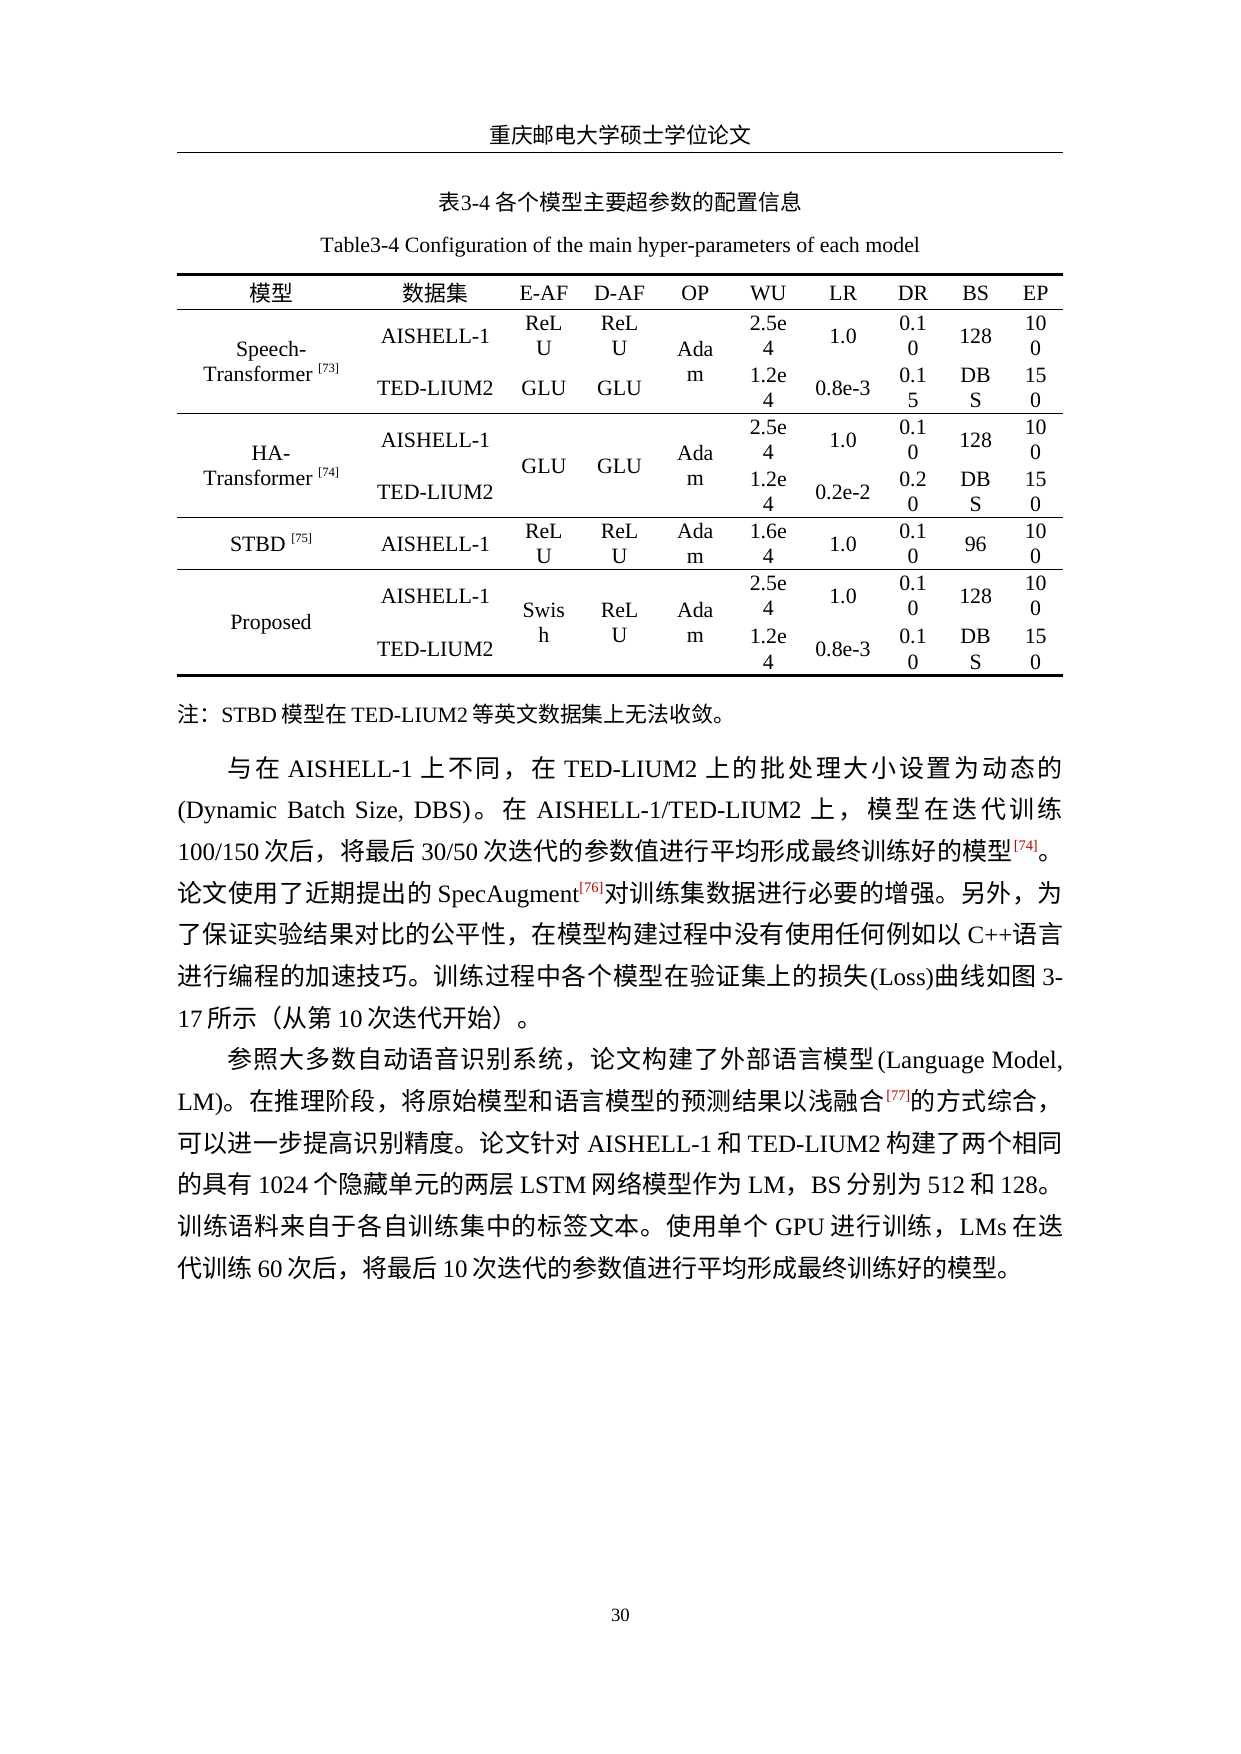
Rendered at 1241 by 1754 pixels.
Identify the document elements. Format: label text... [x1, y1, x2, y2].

table_cell 1.0 [803, 414, 882, 464]
table_cell 1.0 [803, 518, 882, 568]
table_cell 1.2e4 [733, 361, 803, 412]
table_cell 0.10 [883, 620, 943, 674]
table_cell 100 [1008, 570, 1063, 620]
table_cell 2.5e4 [733, 570, 803, 620]
table_header DR [883, 276, 943, 308]
table_cell 1.2e4 [733, 465, 803, 516]
table_cell 150 [1008, 465, 1063, 516]
table_cell Adam [657, 310, 733, 412]
table_header LR [803, 276, 882, 308]
table_cell 0.10 [883, 518, 943, 568]
table_cell DBS [943, 465, 1008, 516]
table_cell 1.0 [803, 570, 882, 620]
table_header D-AF [581, 276, 657, 308]
table_header BS [943, 276, 1008, 308]
table_header WU [733, 276, 803, 308]
table_cell GLU [581, 414, 657, 516]
table_cell 96 [943, 518, 1008, 568]
table_cell 0.8e-3 [803, 361, 882, 412]
table_header 模型 [177, 276, 364, 308]
table_cell AISHELL-1 [365, 310, 506, 361]
table_cell 100 [1008, 518, 1063, 568]
table_cell 128 [943, 414, 1008, 464]
table_cell 0.10 [883, 310, 943, 361]
table_cell 0.15 [883, 361, 943, 412]
table_cell ReLU [581, 570, 657, 674]
table_cell TED-LIUM2 [365, 361, 506, 412]
table_cell DBS [943, 361, 1008, 412]
table_cell AISHELL-1 [365, 414, 506, 464]
text 注：STBD模型在TED-LIUM2等英文数据集上无法收敛。 [177, 689, 1063, 731]
table_cell TED-LIUM2 [365, 620, 506, 674]
table_cell STBD [75] [177, 518, 364, 568]
table_cell 2.5e4 [733, 310, 803, 361]
table_cell ReLU [581, 518, 657, 568]
table_cell Adam [657, 414, 733, 516]
table_cell 0.10 [883, 570, 943, 620]
table_cell ReLU [506, 310, 581, 361]
table_cell ReLU [581, 310, 657, 361]
table_cell 0.2e-2 [803, 465, 882, 516]
table_cell Swish [506, 570, 581, 674]
table_header E-AF [506, 276, 581, 308]
text 表3-4 各个模型主要超参数的配置信息 [177, 177, 1063, 219]
table_header OP [657, 276, 733, 308]
table_cell AISHELL-1 [365, 518, 506, 568]
table_cell 0.8e-3 [803, 620, 882, 674]
table_cell 1.0 [803, 310, 882, 361]
table_cell Proposed [177, 570, 364, 674]
table_cell 2.5e4 [733, 414, 803, 464]
table_cell 128 [943, 570, 1008, 620]
table_cell GLU [506, 414, 581, 516]
table_cell 1.6e4 [733, 518, 803, 568]
table_cell GLU [506, 361, 581, 412]
table_cell Speech-Transformer [73] [177, 310, 364, 412]
table_cell 128 [943, 310, 1008, 361]
table_header 数据集 [365, 276, 506, 308]
table_cell ReLU [506, 518, 581, 568]
table_cell Adam [657, 518, 733, 568]
text Table3-4 Configuration of the main hyper-parameters of each model [177, 219, 1063, 261]
table_cell TED-LIUM2 [365, 465, 506, 516]
text 参照大多数自动语音识别系统，论文构建了外部语言模型(Language Model, LM)。在推理阶段，将原始模型和语言模型的预测结果以浅融合[77]的方式综合，可以进一步提高识别精度。论文针对AISHELL-1和TED-LIUM2构建了两个相同的具有1024个隐藏单元的两层LSTM网络模型作为LM，BS分别为512和128。训练语料来自于各自训练集中的标签文本。使用单个GPU进行训练，LMs在迭代训练60次后，将最后10次迭代的参数值进行平均形成最终训练好的模型。 [177, 1035, 1063, 1285]
table_cell 150 [1008, 361, 1063, 412]
table_header EP [1008, 276, 1063, 308]
table_cell 150 [1008, 620, 1063, 674]
table_cell GLU [581, 361, 657, 412]
table_cell Adam [657, 570, 733, 674]
table_cell HA- Transformer [74] [177, 414, 364, 516]
table_cell 100 [1008, 414, 1063, 464]
table_cell 0.20 [883, 465, 943, 516]
table_cell 1.2e4 [733, 620, 803, 674]
table_cell 100 [1008, 310, 1063, 361]
table_cell AISHELL-1 [365, 570, 506, 620]
table_cell 0.10 [883, 414, 943, 464]
table_cell DBS [943, 620, 1008, 674]
